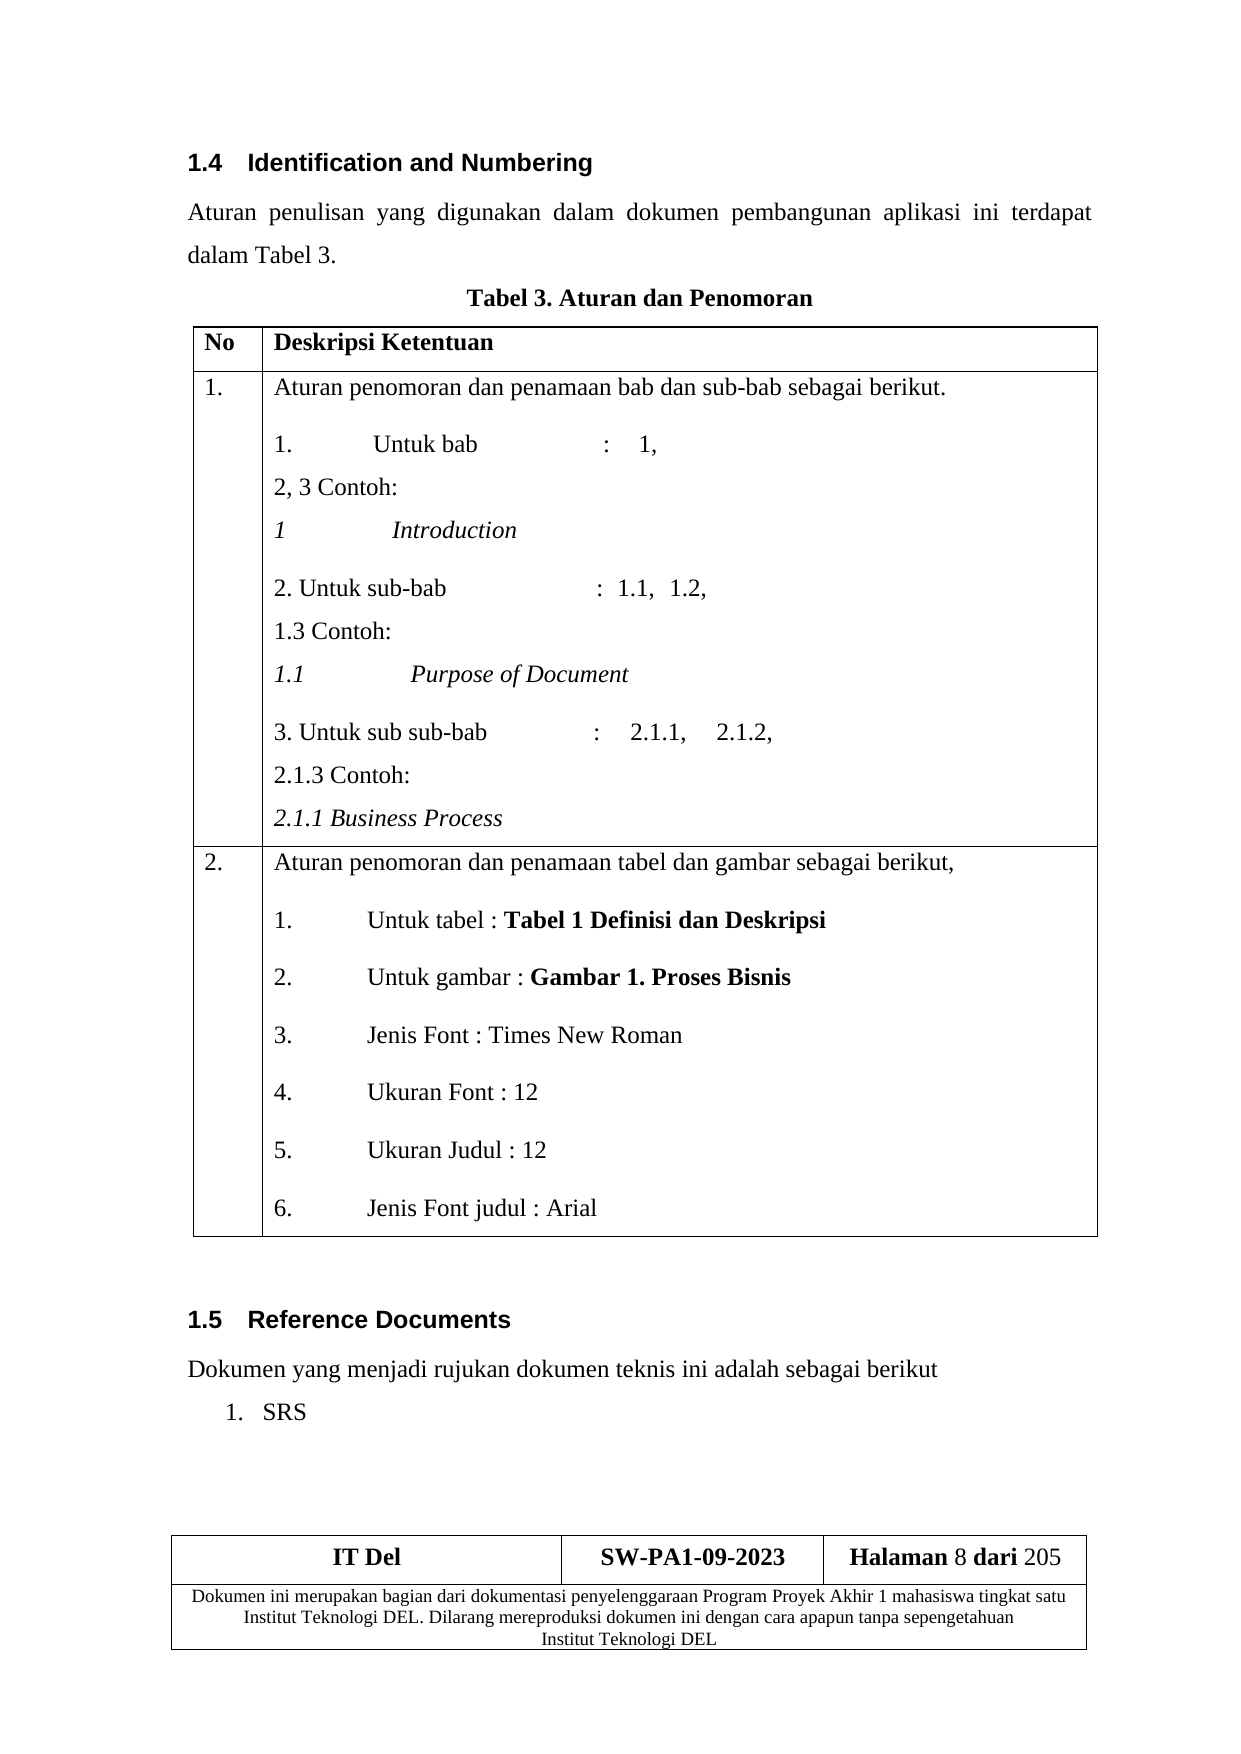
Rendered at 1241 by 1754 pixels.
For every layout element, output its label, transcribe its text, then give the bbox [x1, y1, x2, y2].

table_cell Aturan penomoran dan penamaan tabel dan gambar sebagai berikut, Untuk tabel : Tabel 1 Definisi dan Deskripsi Untuk gambar : Gambar 1. Proses Bisnis Jenis Font : Times New Roman Ukuran Font : 12 Ukuran Judul : 12 Jenis Font judul : Arial [263, 847, 1097, 1236]
table_cell Aturan penomoran dan penamaan bab dan sub-bab sebagai berikut. Untuk bab : 1, 2, 3 Contoh: Introduction 2. Untuk sub-bab : 1.1, 1.2, 1.3 Contoh: Purpose of Document 3. Untuk sub sub-bab : 2.1.1, 2.1.2, 2.1.3 Contoh: 2.1.1 Business Process [263, 372, 1097, 846]
text Dokumen yang menjadi rujukan dokumen teknis ini adalah sebagai berikut [187, 1354, 1092, 1383]
list SRS [225, 1397, 1092, 1426]
subtitle Reference Documents [187, 1305, 1092, 1333]
text Tabel 3. Aturan dan Penomoran [187, 283, 1092, 312]
text Aturan penulisan yang digunakan dalam dokumen pembangunan aplikasi ini terdapat dalam Tabel 3. [187, 197, 1092, 269]
subtitle Identification and Numbering [187, 148, 1092, 176]
table_cell 1. [194, 372, 262, 846]
table_header Deskripsi Ketentuan [263, 328, 1097, 371]
table_header No [194, 328, 262, 371]
table_cell 2. [194, 847, 262, 1236]
